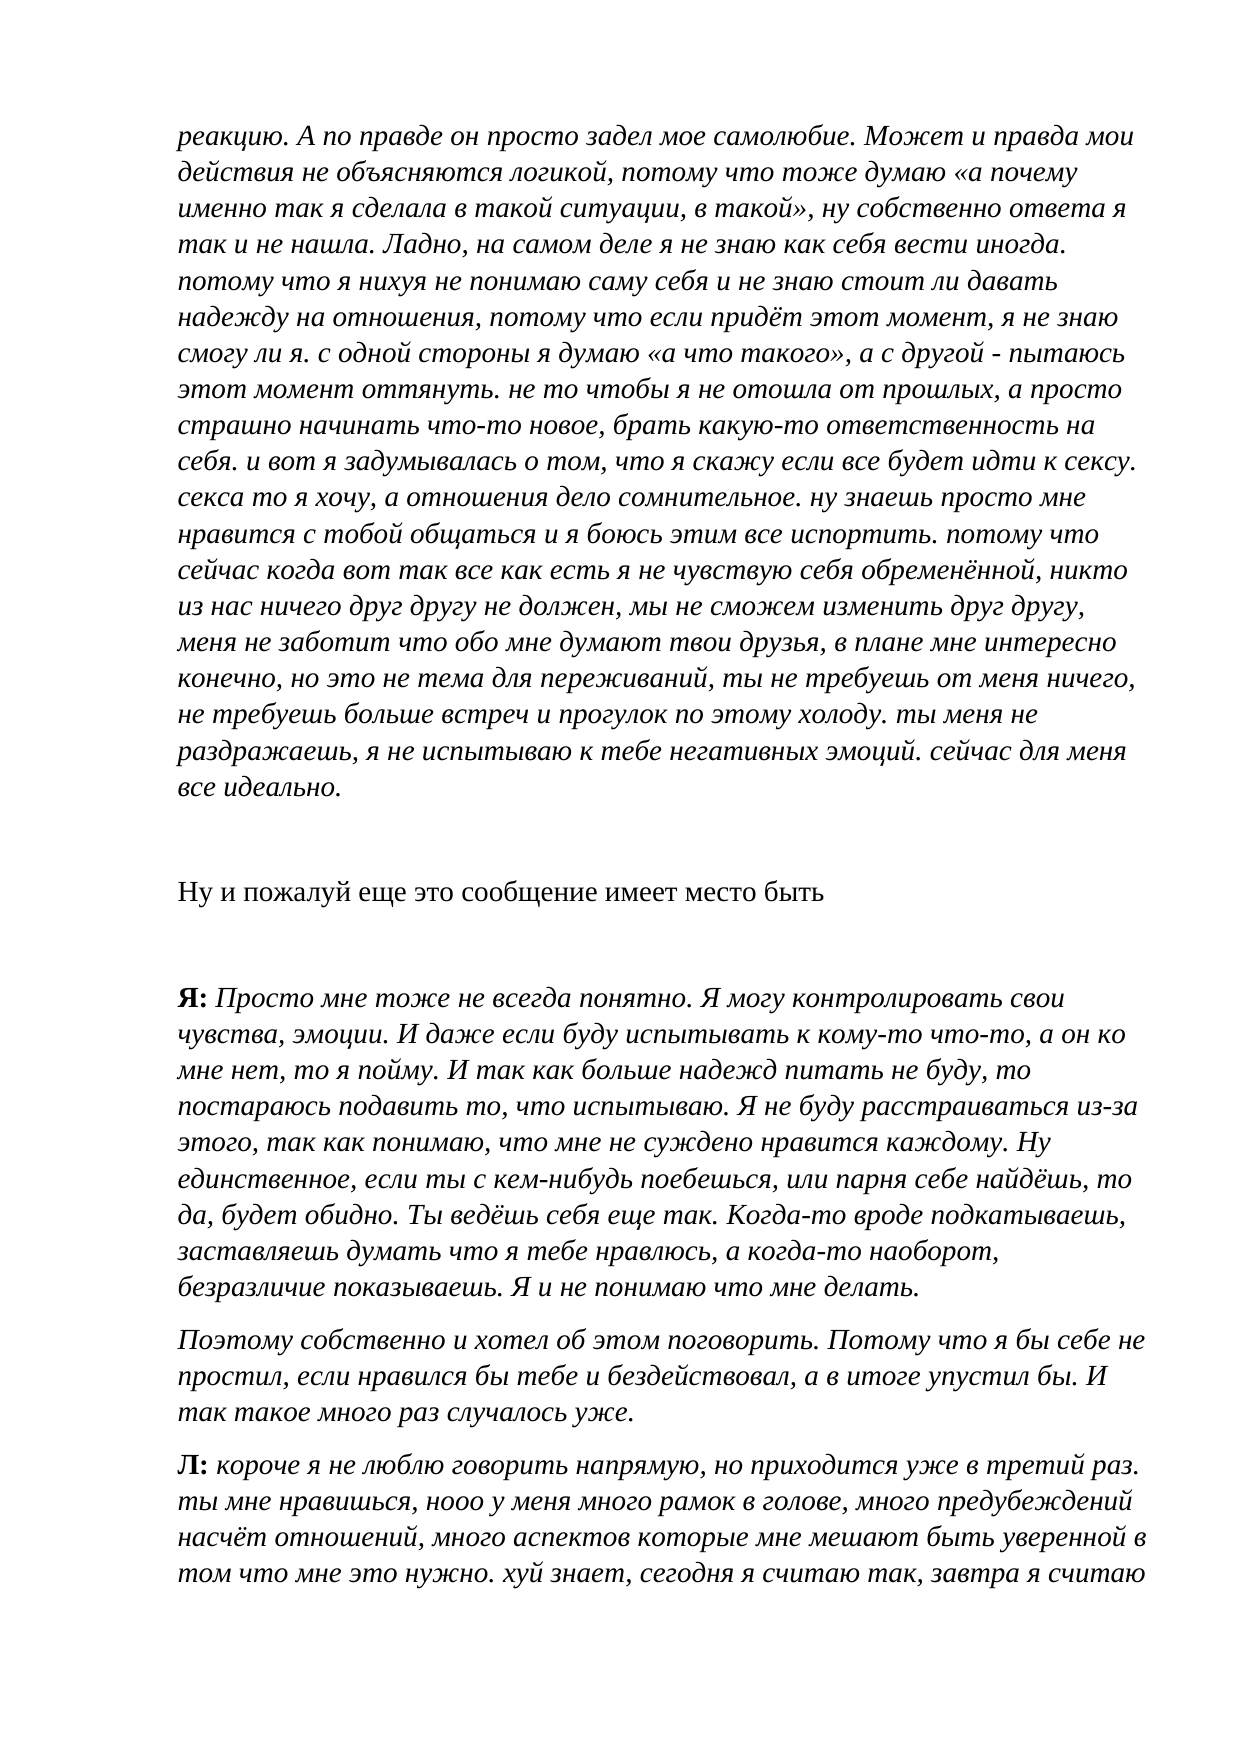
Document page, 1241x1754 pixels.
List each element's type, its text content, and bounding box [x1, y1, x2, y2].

text Поэтому собственно и хотел об этом поговорить. Потому что я бы себе не простил, если нравился бы тебе и бездействовал, а в итоге упустил бы. И так такое много раз случалось уже. [177, 1322, 1152, 1428]
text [177, 118, 1152, 802]
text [177, 1447, 1152, 1589]
text Ну и пожалуй еще это сообщение имеет место быть [177, 874, 1152, 908]
text Я: Просто мне тоже не всегда понятно. Я могу контролировать свои чувства, эмоции. И даже если буду испытывать к кому-то что-то, а он ко мне нет, то я пойму. И так как больше надежд питать не буду, то постараюсь подавить то, что испытываю. Я не буду расстраиваться из-за этого, так как понимаю, что мне не суждено нравится каждому. Ну единственное, если ты с кем-нибудь поебешься, или парня себе найдёшь, то да, будет обидно. Ты ведёшь себя еще так. Когда-то вроде подкатываешь, заставляешь думать что я тебе нравлюсь, а когда-то наоборот, безразличие показываешь. Я и не понимаю что мне делать. [177, 980, 1152, 1303]
